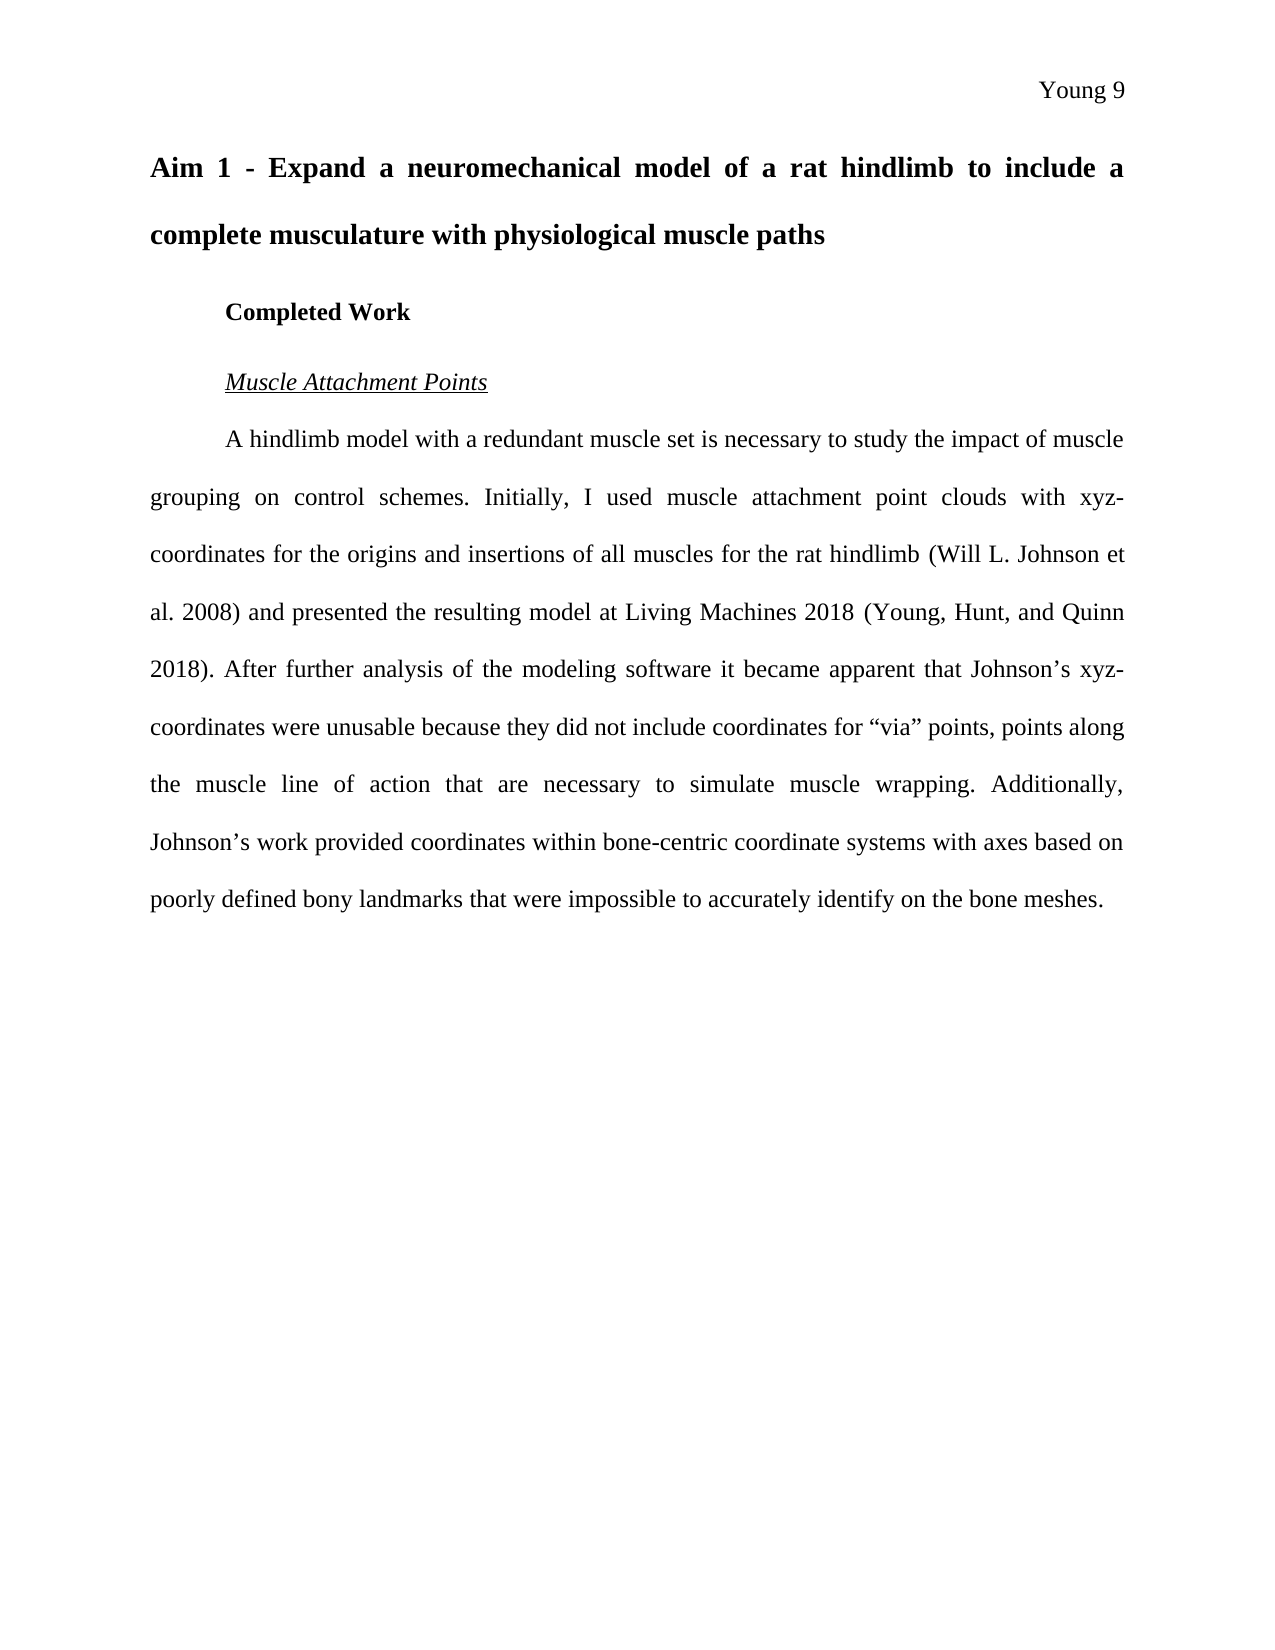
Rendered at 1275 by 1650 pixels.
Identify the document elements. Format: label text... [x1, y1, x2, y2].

subtitle Aim 1 - Expand a neuromechanical model of a rat hindlimb to include a complete musculature with physiological muscle paths [150, 150, 1125, 251]
text A hindlimb model with a redundant muscle set is necessary to study the impact of muscle grouping on control schemes. Initially, I used muscle attachment point clouds with xyz-coordinates for the origins and insertions of all muscles for the rat hindlimb (Will L. Johnson et al. 2008) and presented the resulting model at Living Machines 2018 (Young, Hunt, and Quinn 2018). After further analysis of the modeling software it became apparent that Johnson’s xyz-coordinates were unusable because they did not include coordinates for “via” points, points along the muscle line of action that are necessary to simulate muscle wrapping. Additionally, Johnson’s work provided coordinates within bone-centric coordinate systems with axes based on poorly defined bony landmarks that were impossible to accurately identify on the bone meshes. [150, 424, 1125, 913]
text Muscle Attachment Points [225, 367, 1125, 395]
subtitle Completed Work [150, 297, 1125, 325]
